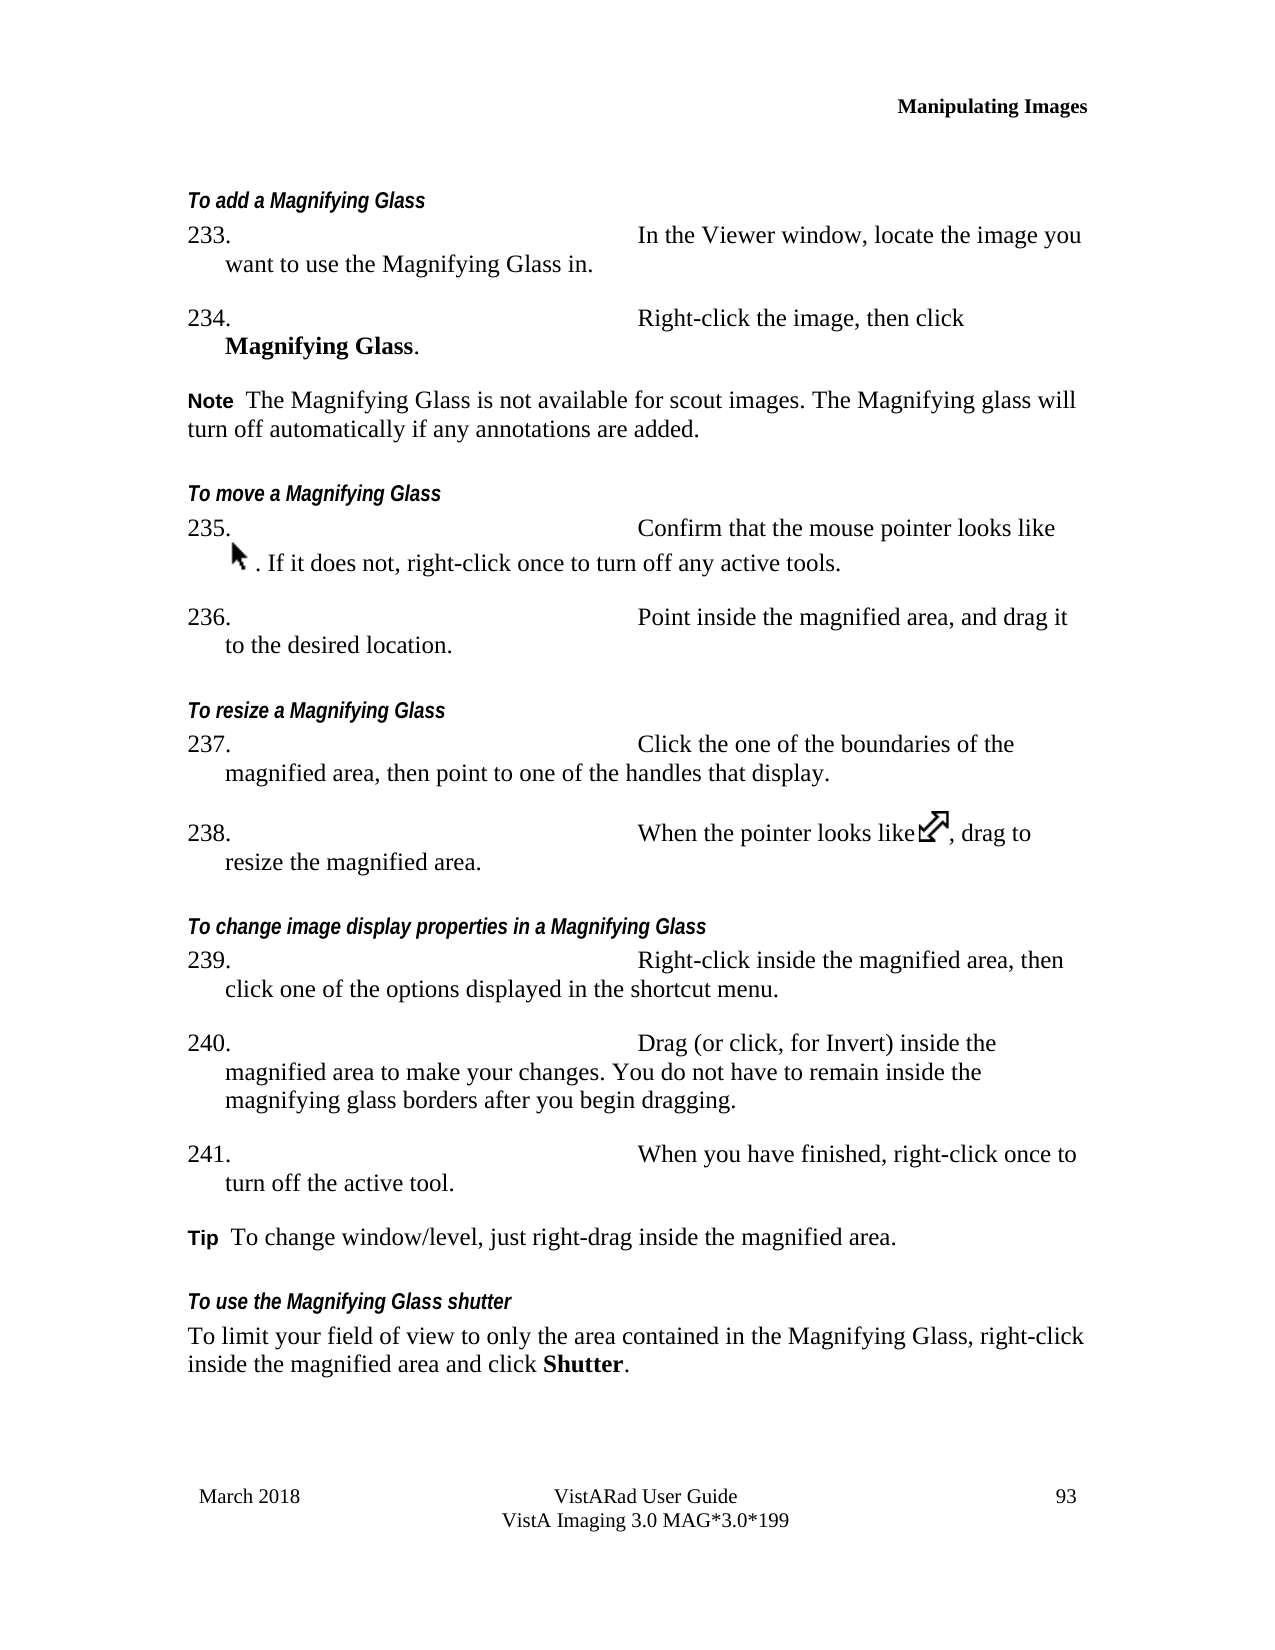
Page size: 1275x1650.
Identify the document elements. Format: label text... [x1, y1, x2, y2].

text To add a Magnifying Glass [187, 187, 1087, 214]
text Note The Magnifying Glass is not available for scout images. The Magnifying glass will turn off automatically if any annotations are added. [187, 385, 1087, 443]
text To move a Magnifying Glass [187, 480, 1087, 506]
list When the pointer looks like , drag to resize the magnified area. [187, 812, 1087, 876]
text To change image display properties in a Magnifying Glass [187, 913, 1087, 939]
text To use the Magnifying Glass shutter [187, 1288, 1087, 1314]
list In the Viewer window, locate the image you want to use the Magnifying Glass in. [187, 220, 1087, 278]
list Right-click the image, then click Magnifying Glass. [187, 303, 1087, 360]
picture [225, 541, 255, 572]
list Point inside the magnified area, and drag it to the desired location. [187, 602, 1087, 659]
text Tip To change window/level, just right-drag inside the magnified area. [187, 1222, 1087, 1251]
list When you have finished, right-click once to turn off the active tool. [187, 1139, 1087, 1197]
list Right-click inside the magnified area, then click one of the options displayed in the shortcut menu. [187, 946, 1087, 1003]
list Confirm that the mouse pointer looks like . If it does not, right-click once to turn off any active tools. [187, 513, 1087, 577]
list Click the one of the boundaries of the magnified area, then point to one of the handles that display. [187, 729, 1087, 787]
picture [918, 811, 949, 842]
list Drag (or click, for Invert) inside the magnified area to make your changes. You do not have to remain inside the magnifying glass borders after you begin dragging. [187, 1028, 1087, 1114]
text To resize a Magnifying Glass [187, 697, 1087, 723]
text To limit your field of view to only the area contained in the Magnifying Glass, right-click inside the magnified area and click Shutter. [187, 1321, 1087, 1378]
